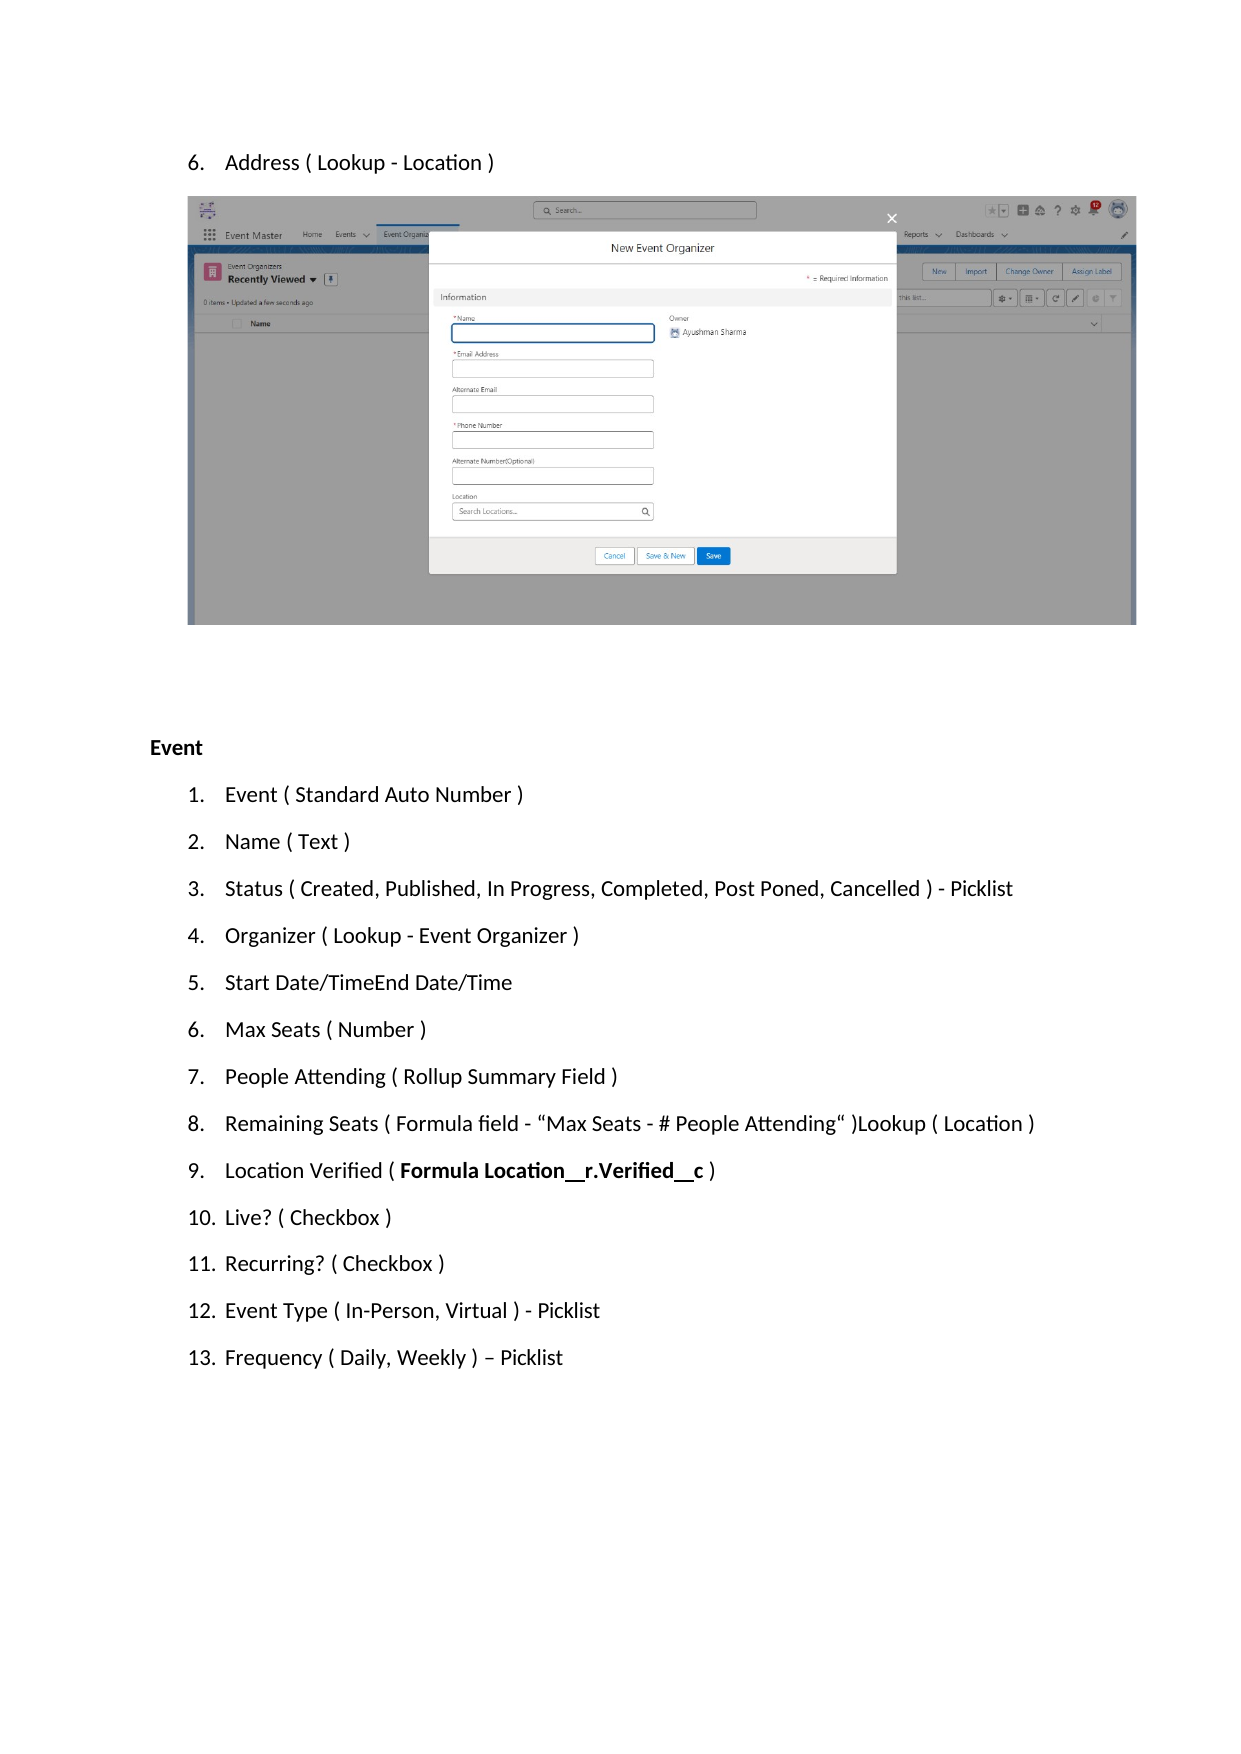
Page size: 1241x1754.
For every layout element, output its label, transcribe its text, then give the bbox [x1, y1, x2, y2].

list Recurring? ( Checkbox ) [187, 1249, 1176, 1277]
list Remaining Seats ( Formula ﬁeld - “Max Seats - # People Attending“ )Lookup ( Location ) [187, 1109, 1176, 1137]
list Address ( Lookup - Location ) [187, 148, 1176, 176]
list Event ( Standard Auto Number ) [187, 780, 1176, 808]
text Event [150, 733, 1176, 762]
picture [187, 196, 1137, 625]
list Live? ( Checkbox ) [187, 1203, 1176, 1231]
list Event Type ( In-Person, Virtual ) - Picklist [187, 1296, 1176, 1324]
list Organizer ( Lookup - Event Organizer ) [187, 921, 1176, 949]
list Max Seats ( Number ) [187, 1015, 1176, 1043]
list Start Date/TimeEnd Date/Time [187, 968, 1176, 996]
list Location Veriﬁed ( Formula Location r.Veriﬁed c ) [187, 1156, 1176, 1184]
list People Attending ( Rollup Summary Field ) [187, 1062, 1176, 1090]
list Frequency ( Daily, Weekly ) – Picklist [187, 1343, 1176, 1371]
list Status ( Created, Published, In Progress, Completed, Post Poned, Cancelled ) - Picklist [187, 874, 1176, 902]
list Name ( Text ) [187, 827, 1176, 855]
